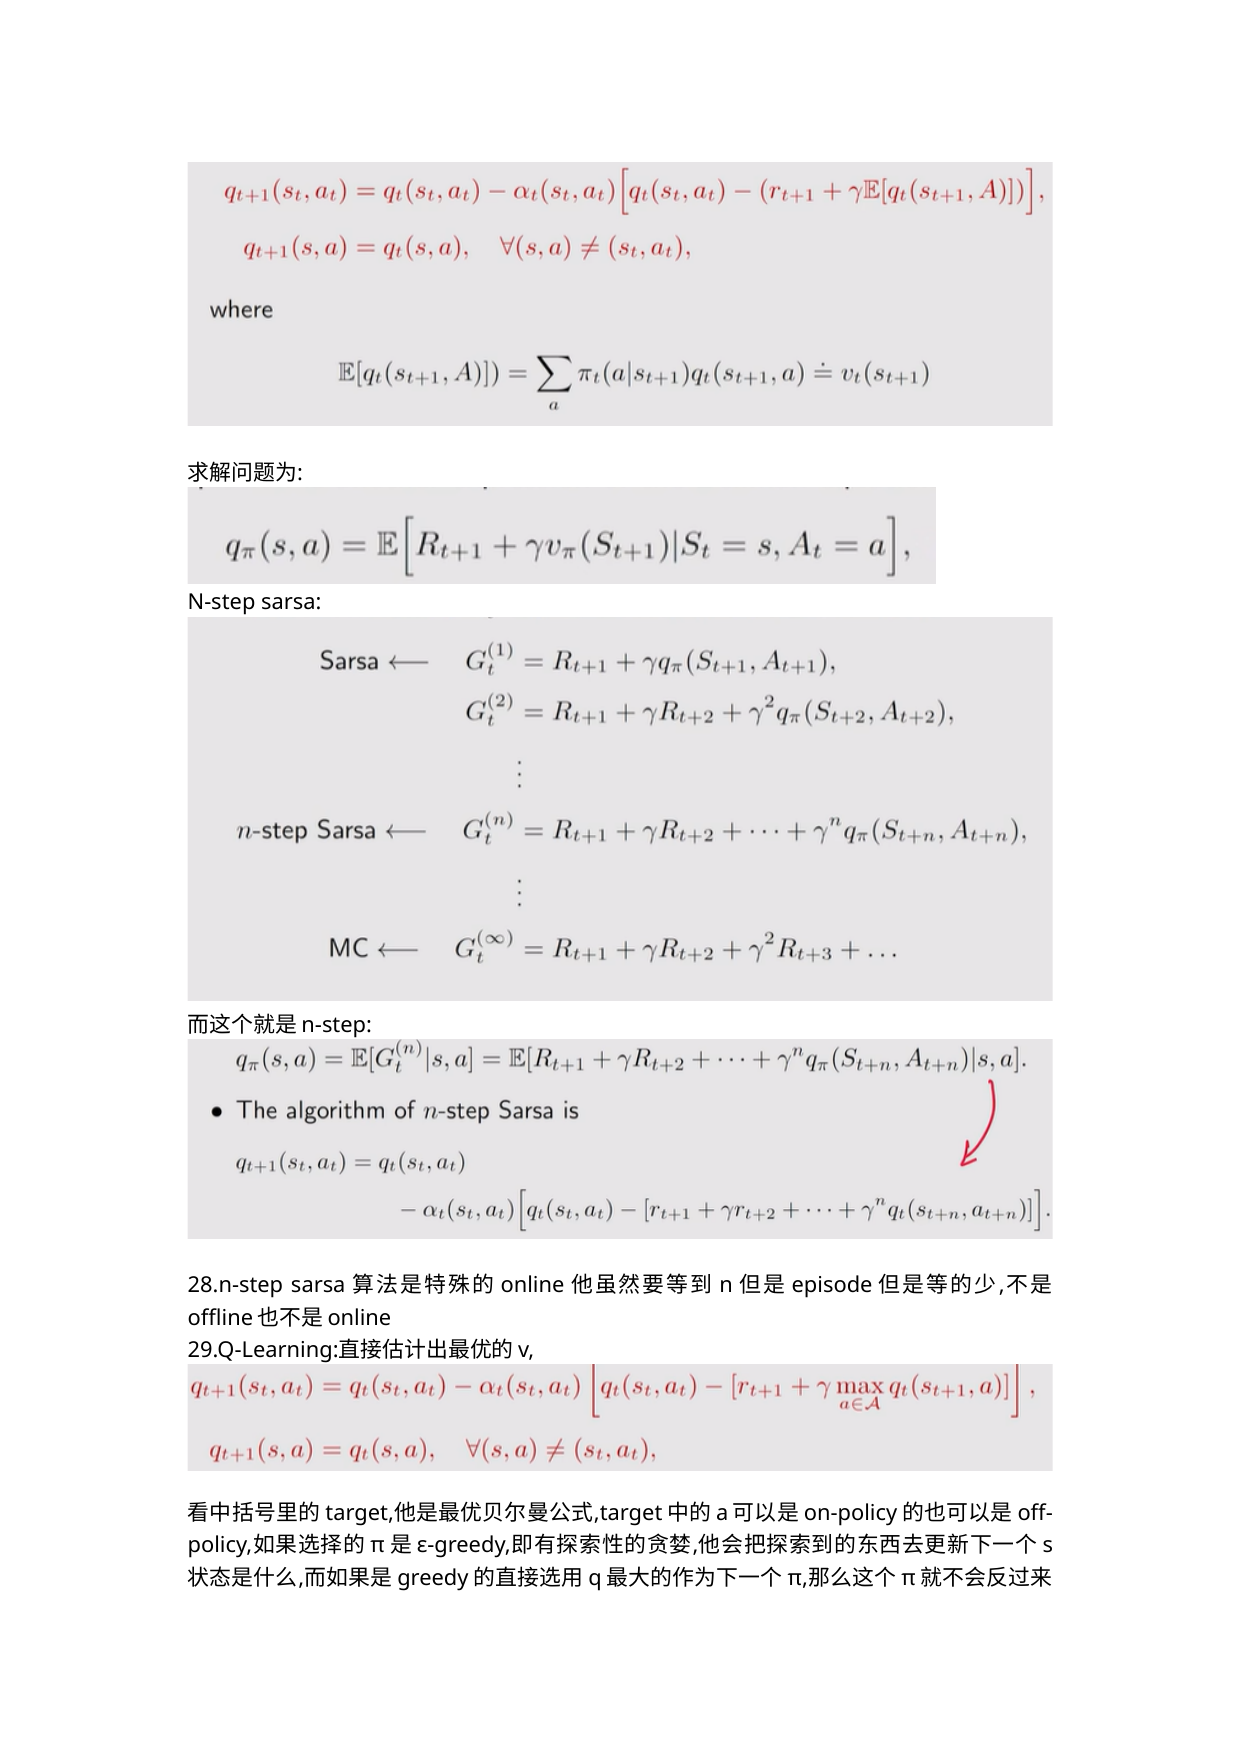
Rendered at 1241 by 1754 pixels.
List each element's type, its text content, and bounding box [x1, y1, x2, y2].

picture [187, 1364, 1053, 1471]
text 29.Q-Learning:直接估计出最优的v, [187, 1332, 1053, 1364]
picture [187, 1039, 1053, 1239]
text 28.n-step sarsa算法是特殊的online他虽然要等到n但是episode但是等的少,不是offline也不是online [187, 1267, 1053, 1332]
picture [187, 617, 1053, 1001]
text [187, 1494, 1053, 1592]
text 而这个就是n-step: [187, 1007, 1053, 1039]
text 求解问题为: [187, 454, 1053, 487]
picture [187, 162, 1053, 426]
text N-step sarsa: [187, 584, 1053, 617]
picture [187, 487, 936, 584]
